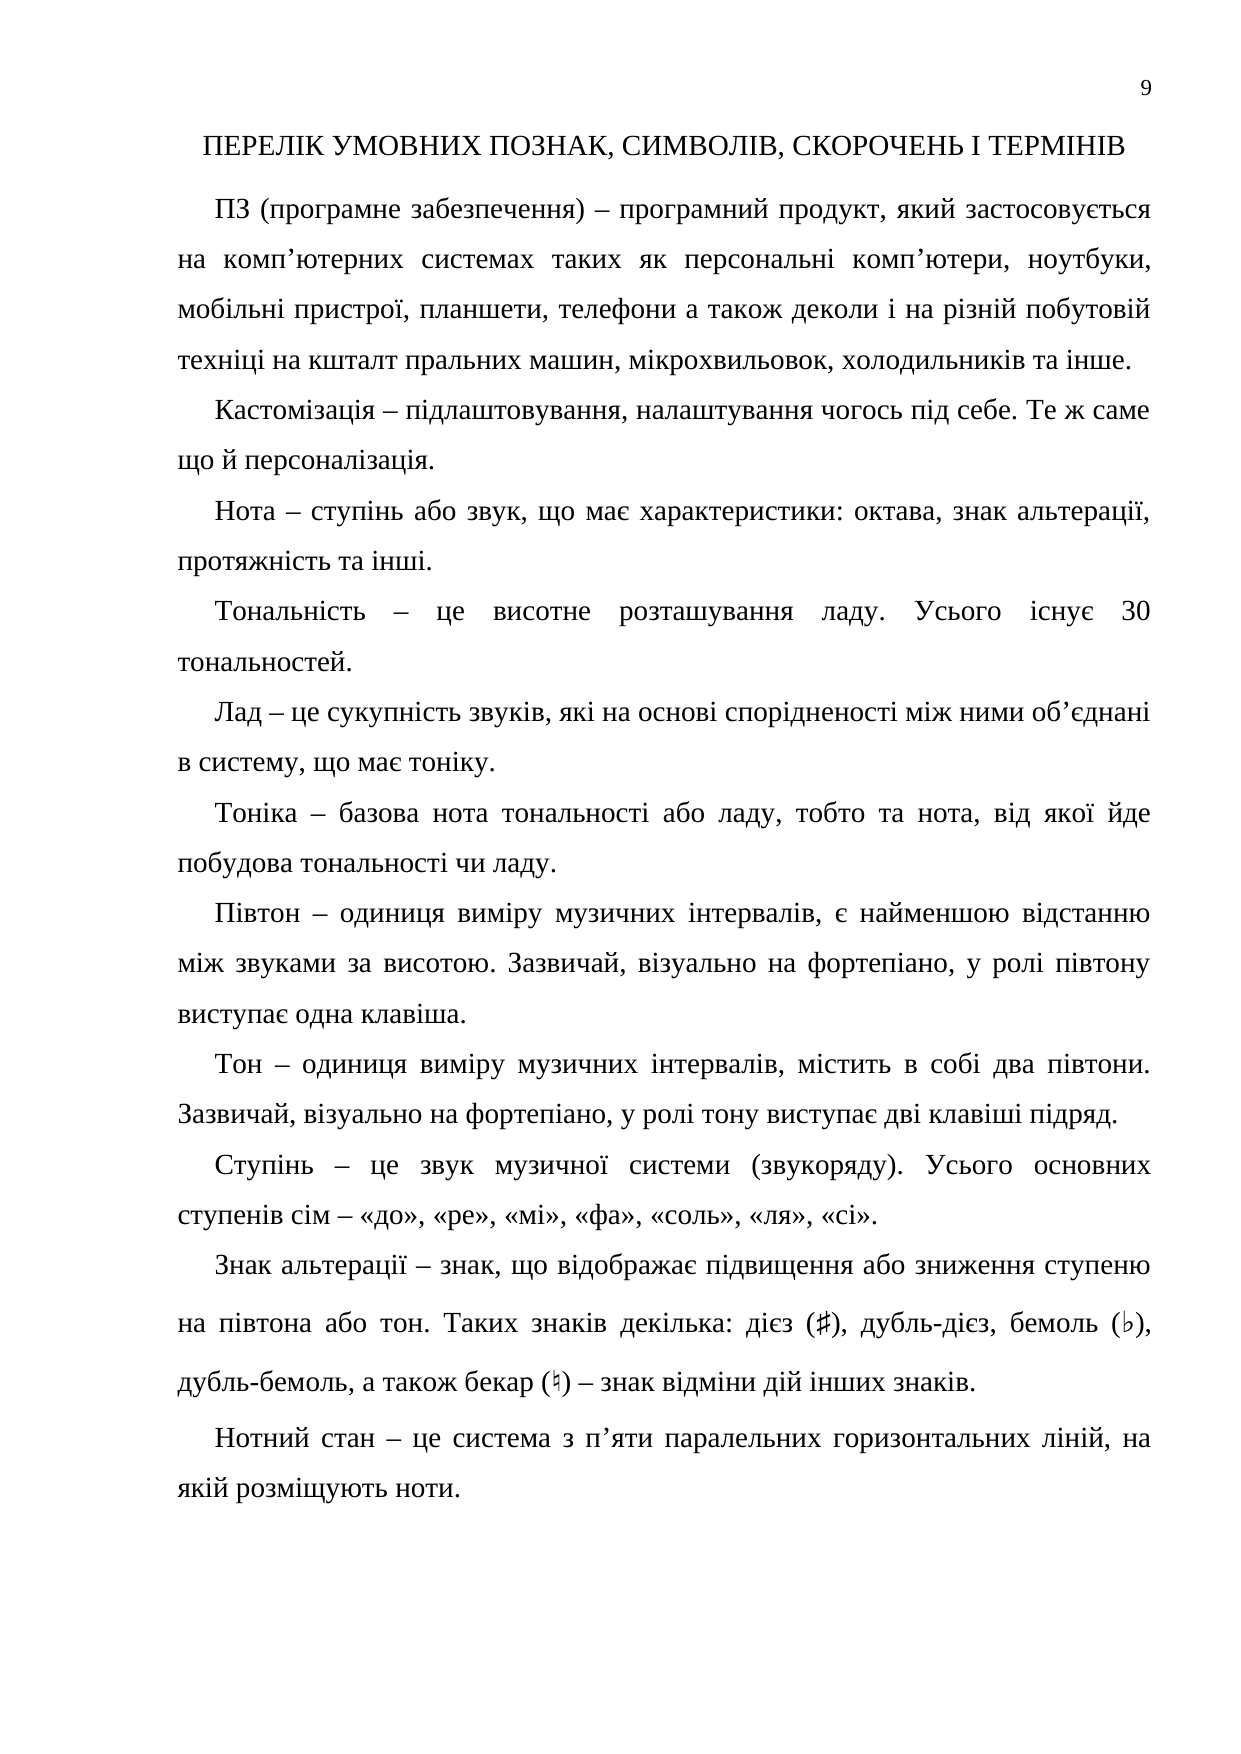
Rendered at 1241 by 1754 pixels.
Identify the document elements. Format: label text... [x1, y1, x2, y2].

text Нотний стан – це система з п’яти паралельних горизонтальних ліній, на якій розміщують ноти. [177, 1420, 1152, 1504]
text ПЗ (програмне забезпечення) – програмний продукт, який застосовується на комп’ютерних системах таких як персональні комп’ютери, ноутбуки, мобільні пристрої, планшети, телефони а також деколи і на різній побутовій техніці на кшталт пральних машин, мікрохвильовок, холодильників та інше. [177, 191, 1152, 375]
text Півтон – одиниця виміру музичних інтервалів, є найменшою відстанню між звуками за висотою. Зазвичай, візуально на фортепіано, у ролі півтону виступає одна клавіша. [177, 895, 1152, 1029]
text Кастомізація – підлаштовування, налаштування чогось під себе. Те ж саме що й персоналізація. [177, 392, 1152, 476]
text Тоніка – базова нота тональності або ладу, тобто та нота, від якої йде побудова тональності чи ладу. [177, 795, 1152, 878]
text ПЕРЕЛІК УМОВНИХ ПОЗНАК, СИМВОЛІВ, СКОРОЧЕНЬ І ТЕРМІНІВ [177, 128, 1152, 162]
text Знак альтерації – знак, що відображає підвищення або зниження ступеню на півтона або тон. Таких знаків декілька: дієз (♯), дубль-дієз, бемоль (♭), дубль-бемоль, а також бекар (♮) – знак відміни дій інших знаків. [177, 1247, 1152, 1400]
text Нота – ступінь або звук, що має характеристики: октава, знак альтерації, протяжність та інші. [177, 493, 1152, 577]
text Тональність – це висотне розташування ладу. Усього існує 30 тональностей. [177, 593, 1152, 677]
text Ступінь – це звук музичної системи (звукоряду). Усього основних ступенів сім – «до», «ре», «мі», «фа», «соль», «ля», «сі». [177, 1147, 1152, 1231]
text Лад – це сукупність звуків, які на основі спорідненості між ними об’єднані в систему, що має тоніку. [177, 694, 1152, 778]
text Тон – одиниця виміру музичних інтервалів, містить в собі два півтони. Зазвичай, візуально на фортепіано, у ролі тону виступає дві клавіші підряд. [177, 1046, 1152, 1130]
